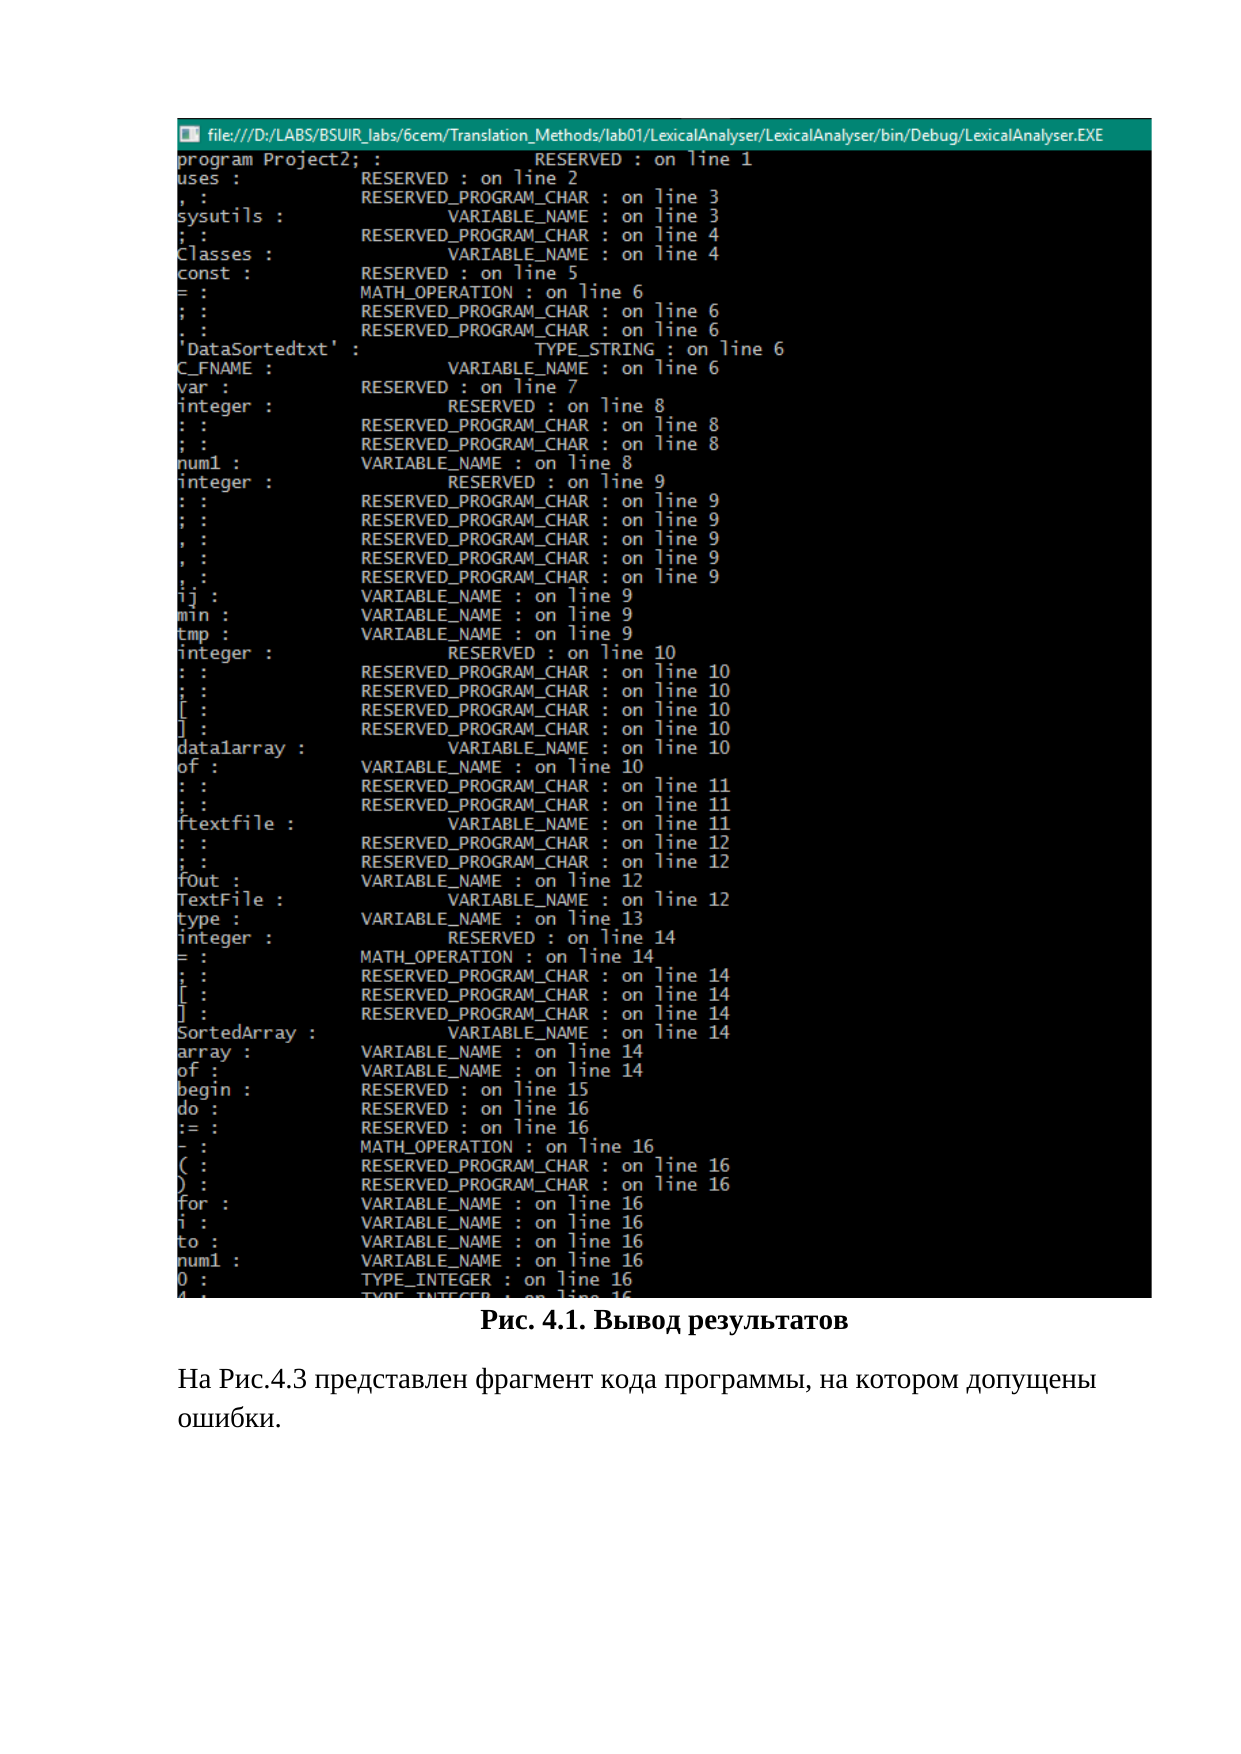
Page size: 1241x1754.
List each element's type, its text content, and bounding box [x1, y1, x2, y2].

text Рис. 4.1. Вывод результатов [177, 1298, 1152, 1336]
text На Рис.4.3 представлен фрагмент кода программы, на котором допущены ошибки. [177, 1362, 1152, 1434]
picture [177, 118, 1152, 1298]
